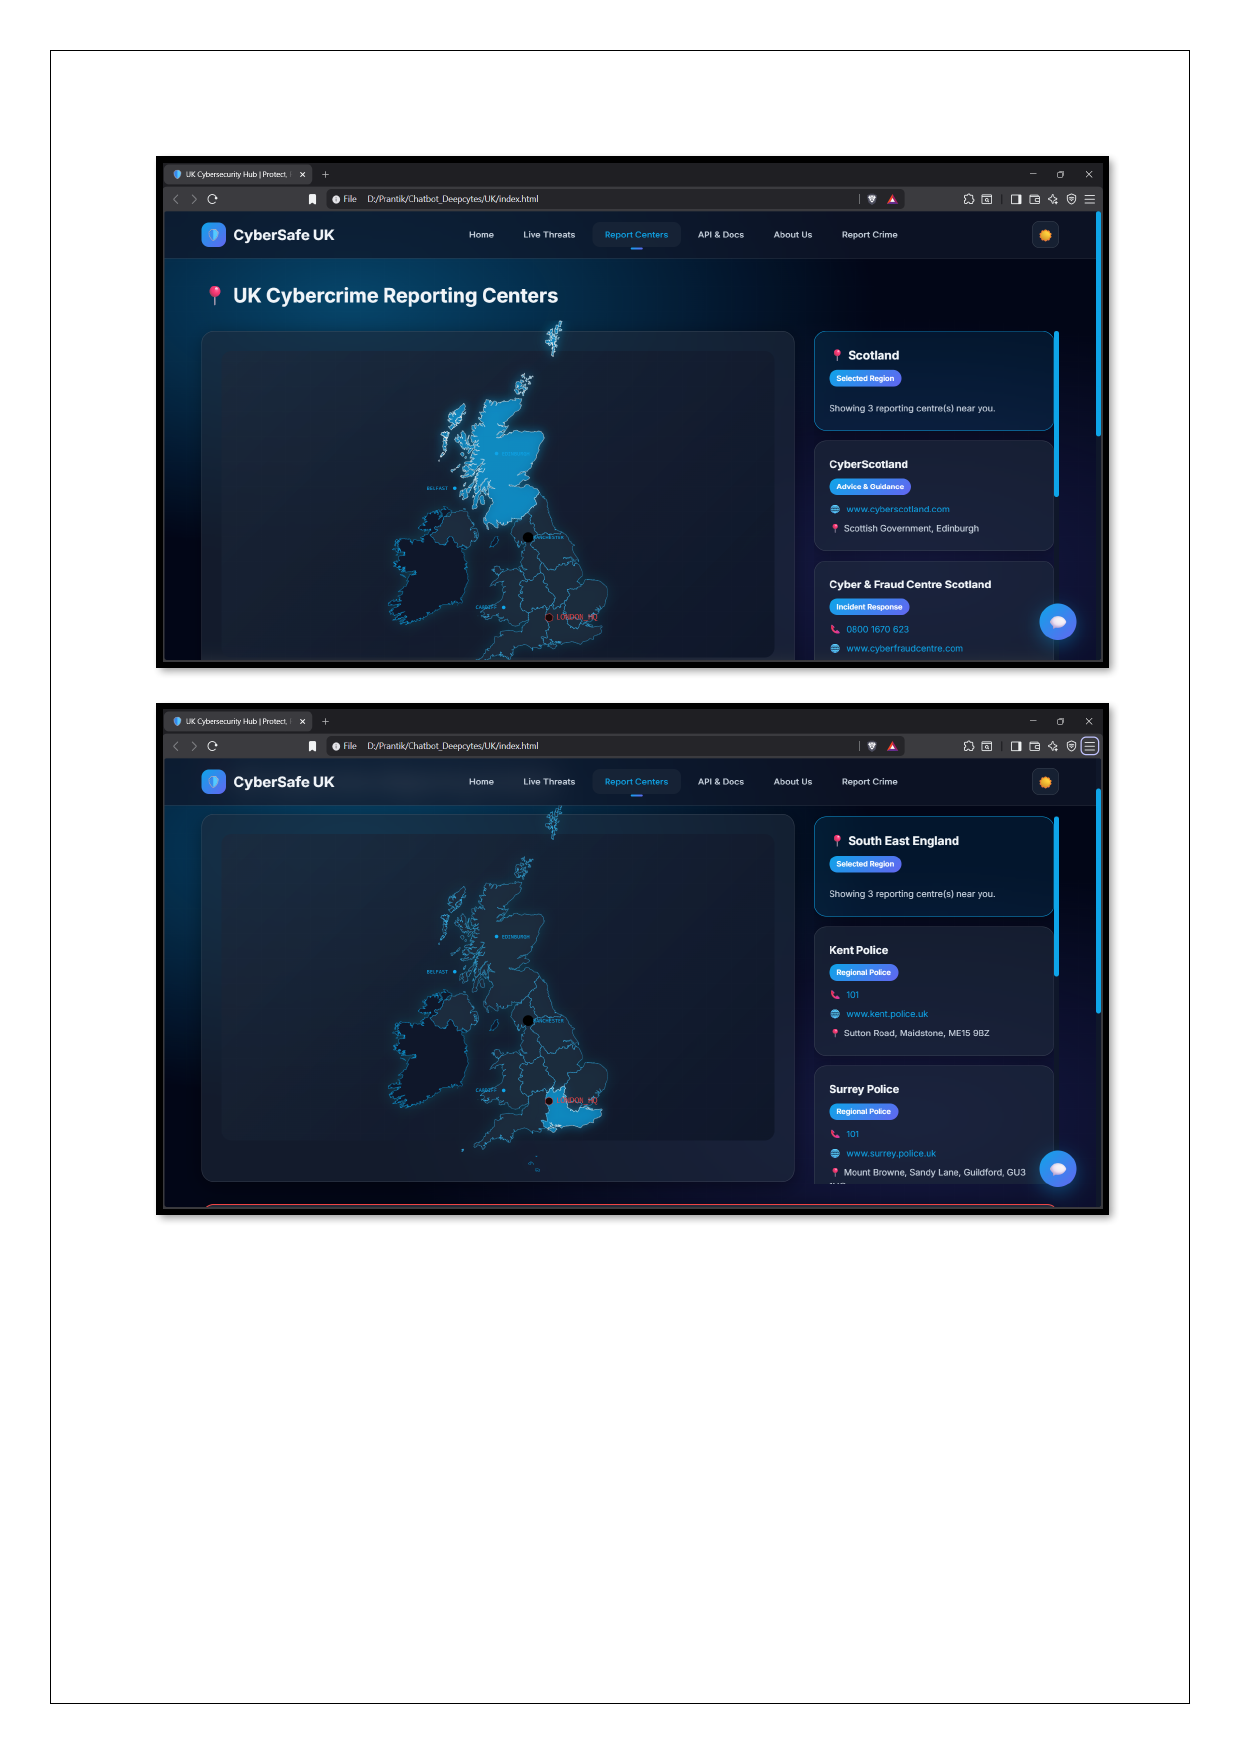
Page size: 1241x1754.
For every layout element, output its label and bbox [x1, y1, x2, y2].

picture [163, 163, 1103, 662]
picture [163, 709, 1103, 1209]
